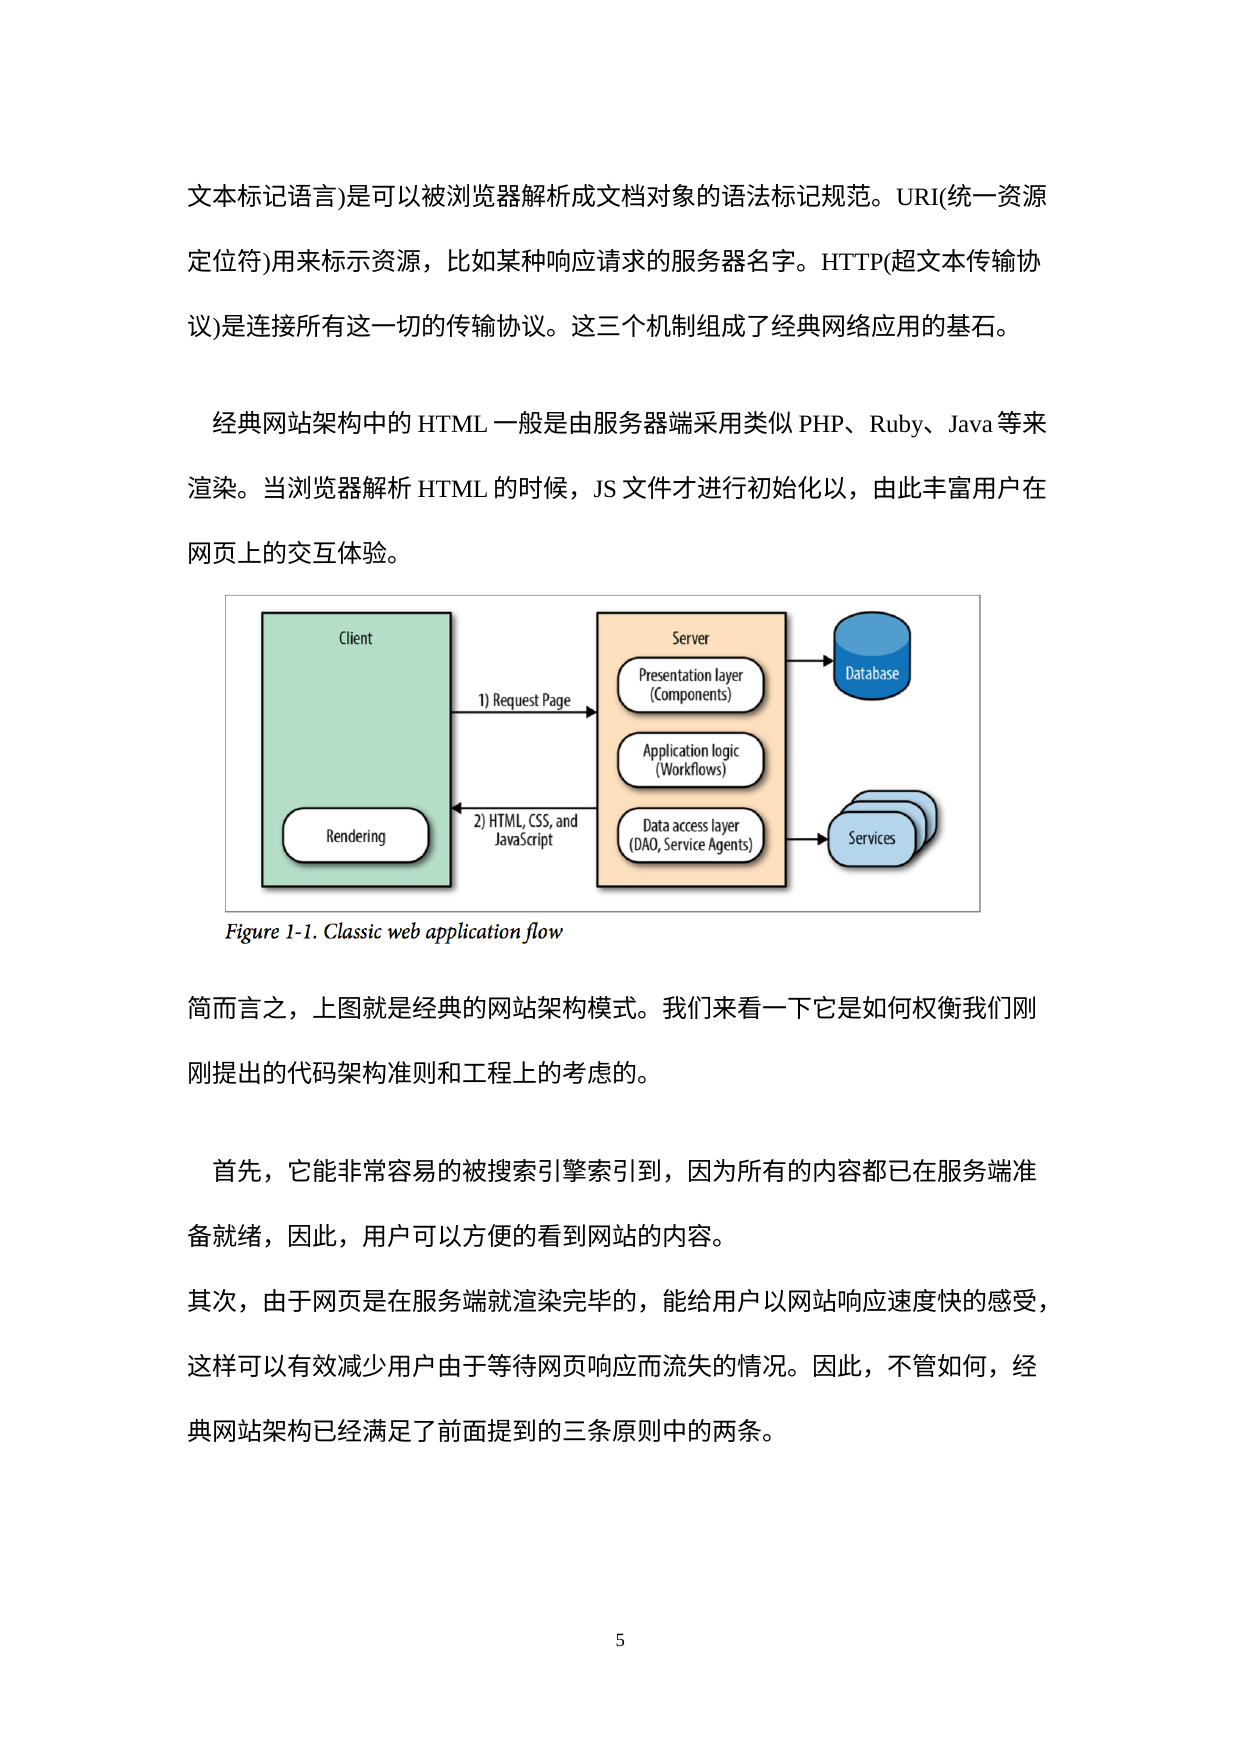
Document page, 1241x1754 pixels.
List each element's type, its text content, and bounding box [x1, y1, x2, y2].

text 其次，由于网页是在服务端就渲染完毕的，能给用户以网站响应速度快的感受，这样可以有效减少用户由于等待网页响应而流失的情况。因此，不管如何，经典网站架构已经满足了前面提到的三条原则中的两条。 [187, 1267, 1053, 1462]
text 简而言之，上图就是经典的网站架构模式。我们来看一下它是如何权衡我们刚刚提出的代码架构准则和工程上的考虑的。 [187, 963, 1053, 1104]
text 首先，它能非常容易的被搜索引擎索引到，因为所有的内容都已在服务端准备就绪，因此，用户可以方便的看到网站的内容。 [187, 1137, 1053, 1267]
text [187, 162, 1053, 357]
picture [187, 584, 1053, 963]
text 经典网站架构中的HTML一般是由服务器端采用类似PHP、Ruby、Java等来渲染。当浏览器解析HTML的时候，JS文件才进行初始化以，由此丰富用户在网页上的交互体验。 [187, 389, 1053, 584]
